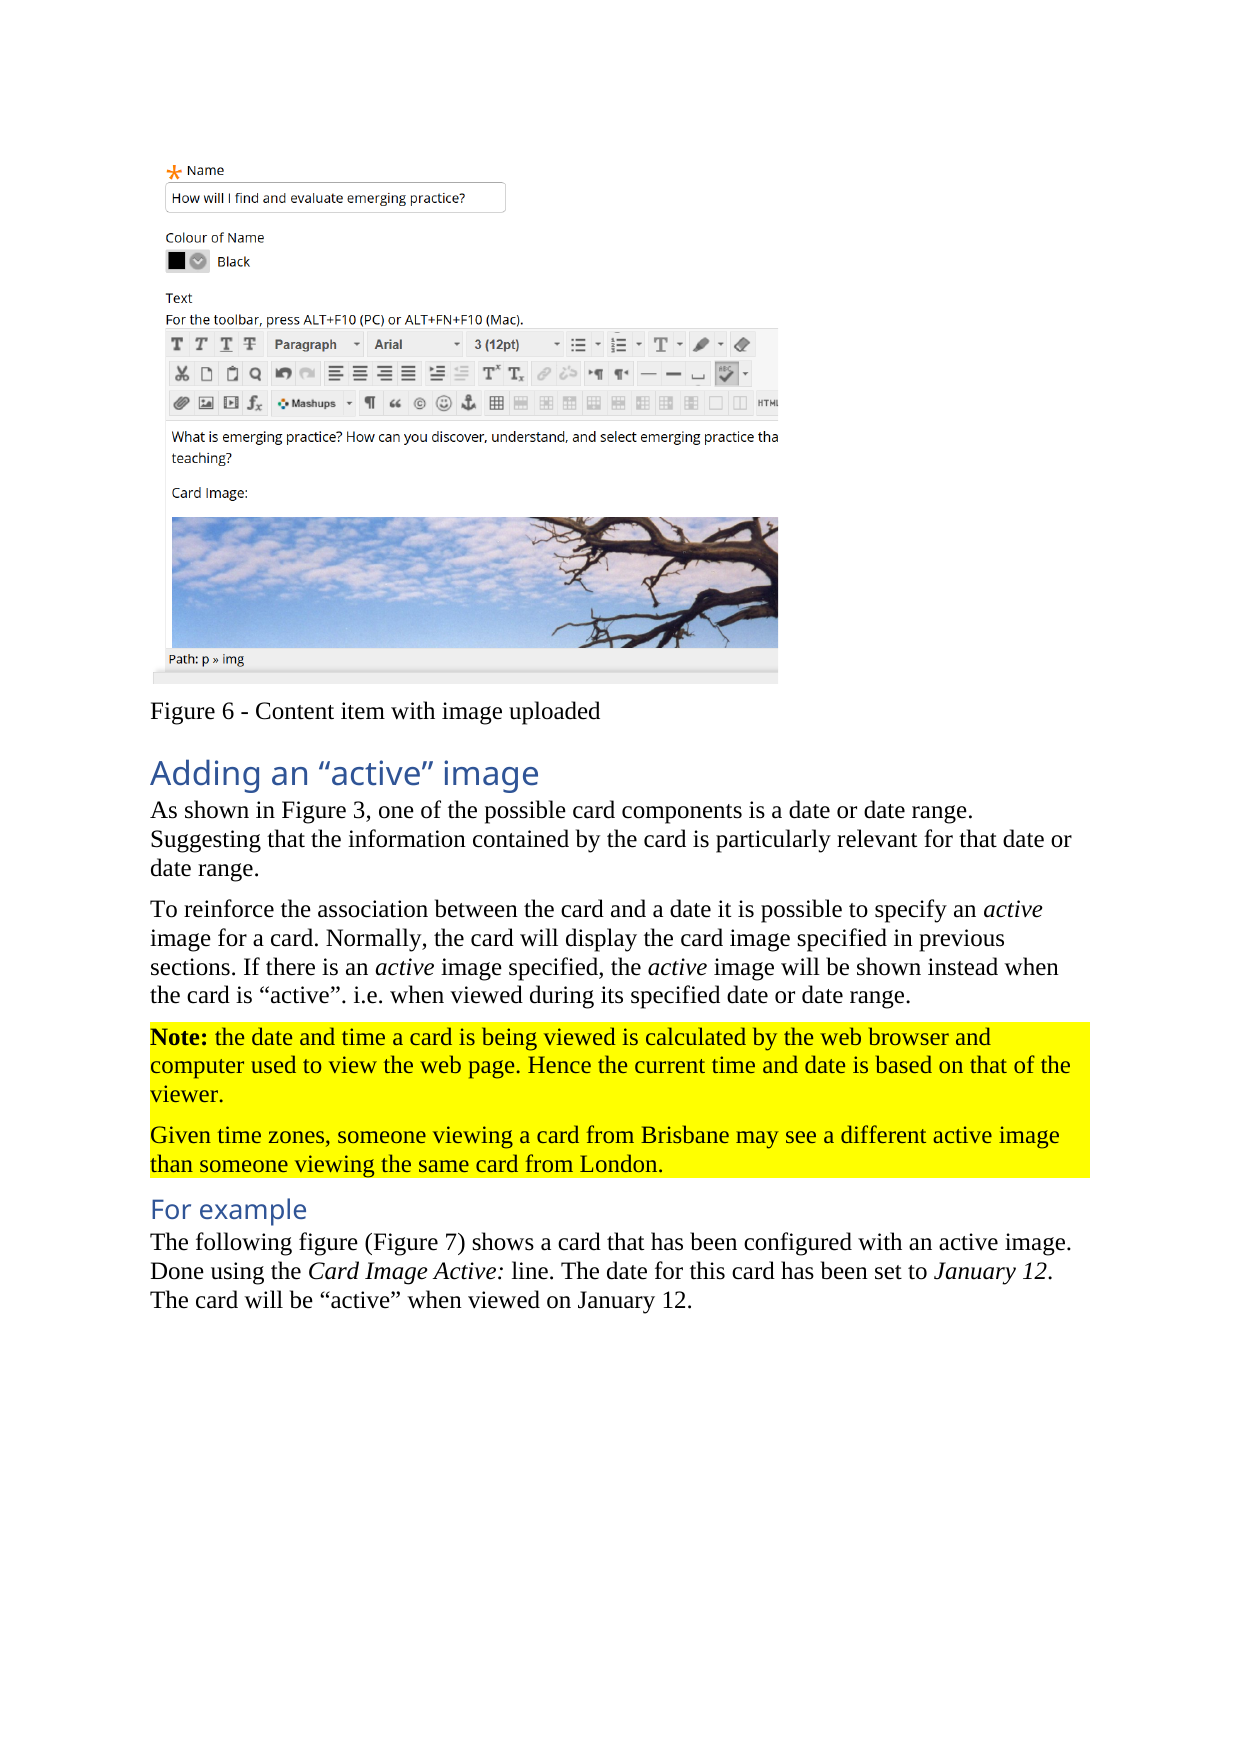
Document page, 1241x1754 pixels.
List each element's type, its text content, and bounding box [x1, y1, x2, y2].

text Figure 6 - Content item with image uploaded [150, 696, 1090, 725]
text Given time zones, someone viewing a card from Brisbane may see a different active image than someone viewing the same card from London. [150, 1121, 1090, 1178]
text To reinforce the association between the card and a date it is possible to specify an active image for a card. Normally, the card will display the card image specified in previous sections. If there is an active image specified, the active image will be shown instead when the card is “active”. i.e. when viewed during its specified date or date range. [150, 894, 1090, 1009]
text The following figure (Figure 7) shows a card that has been configured with an active image. Done using the Card Image Active: line. The date for this card has been set to January 12. The card will be “active” when viewed on January 12. [150, 1227, 1090, 1314]
text Note: the date and time a card is being viewed is calculated by the web browser and computer used to view the web page. Hence the current time and date is based on that of the viewer. [150, 1022, 1090, 1108]
subtitle For example [150, 1191, 1090, 1227]
subtitle Adding an “active” image [150, 750, 1090, 796]
picture [150, 150, 779, 684]
text As shown in Figure 3, one of the possible card components is a date or date range. Suggesting that the information contained by the card is particularly relevant for that date or date range. [150, 796, 1090, 882]
